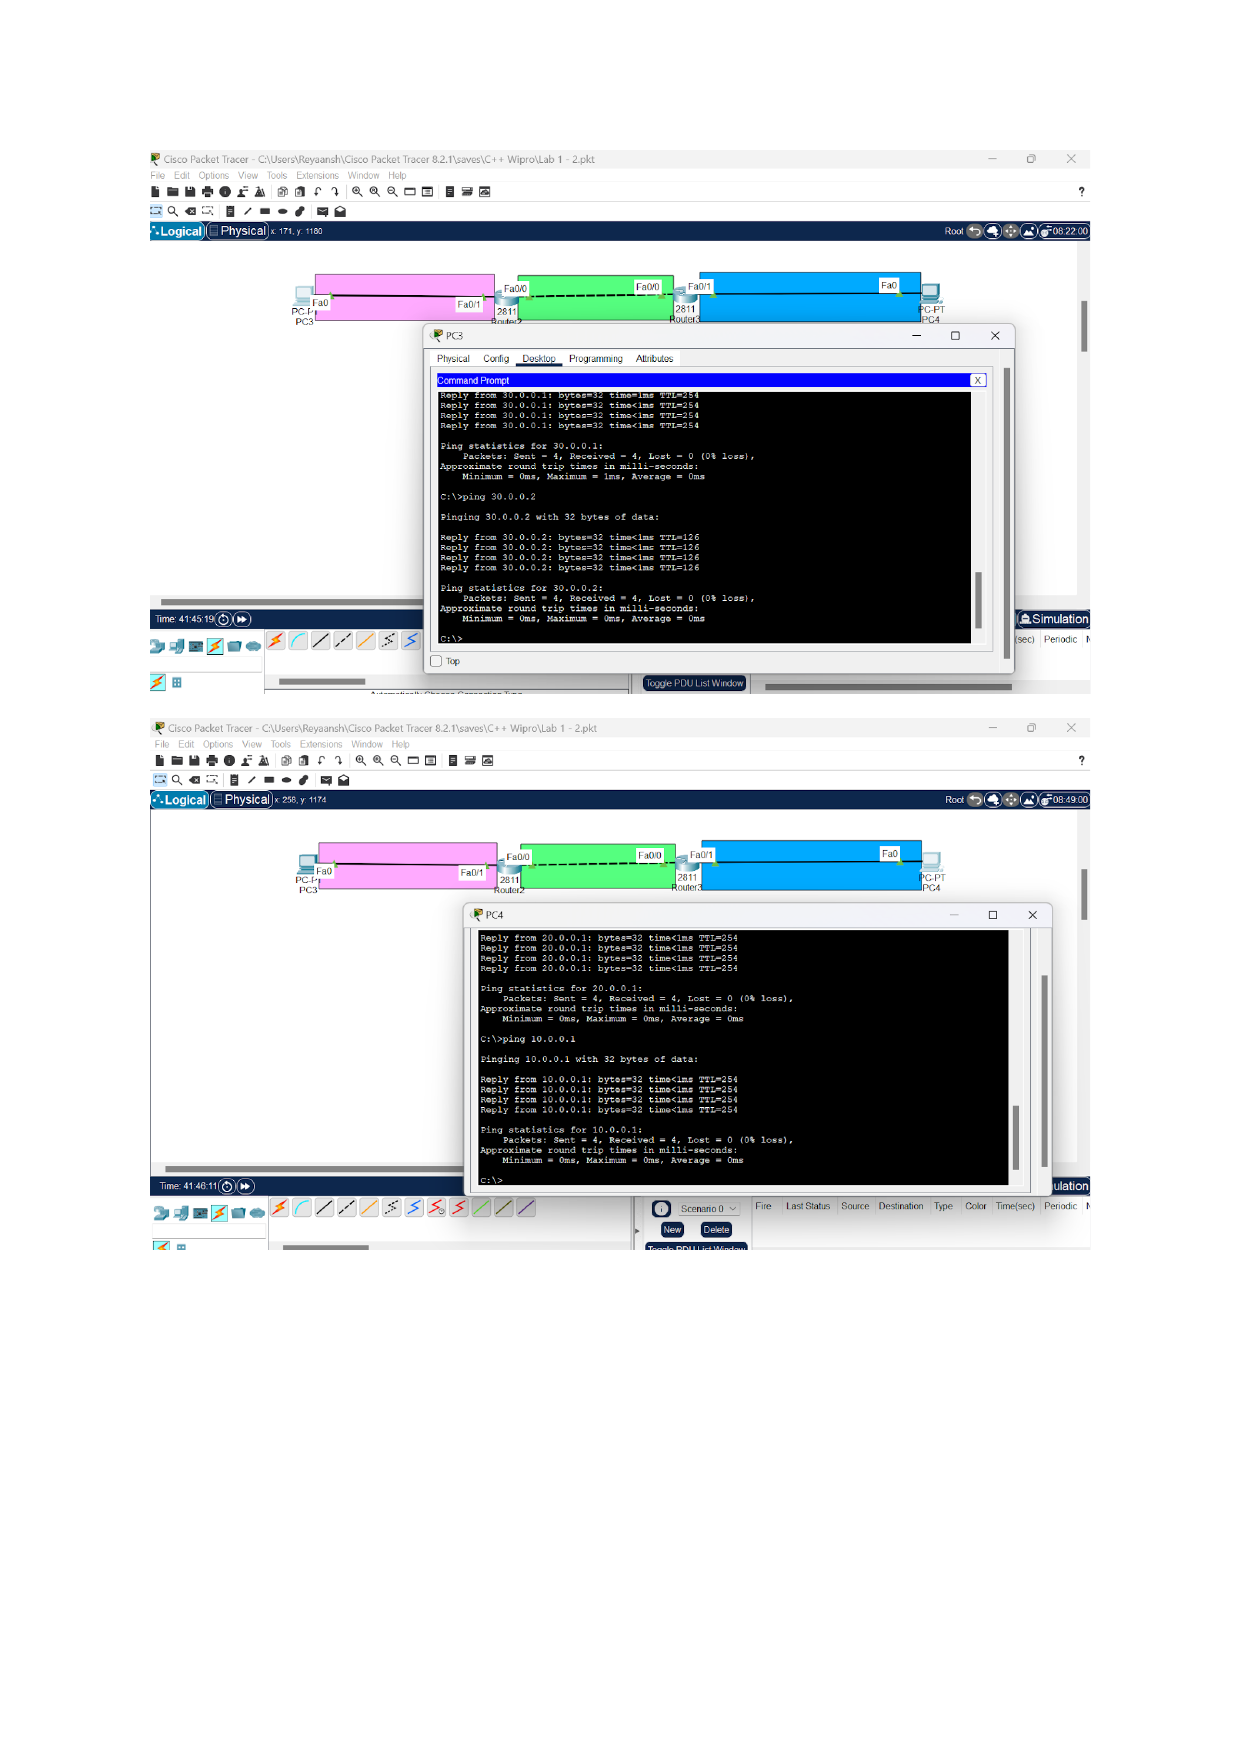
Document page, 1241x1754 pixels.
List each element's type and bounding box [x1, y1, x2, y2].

picture [150, 718, 1091, 1250]
picture [198, 796, 205, 804]
picture [166, 796, 171, 804]
picture [150, 150, 1091, 694]
picture [177, 230, 187, 237]
picture [193, 227, 201, 235]
